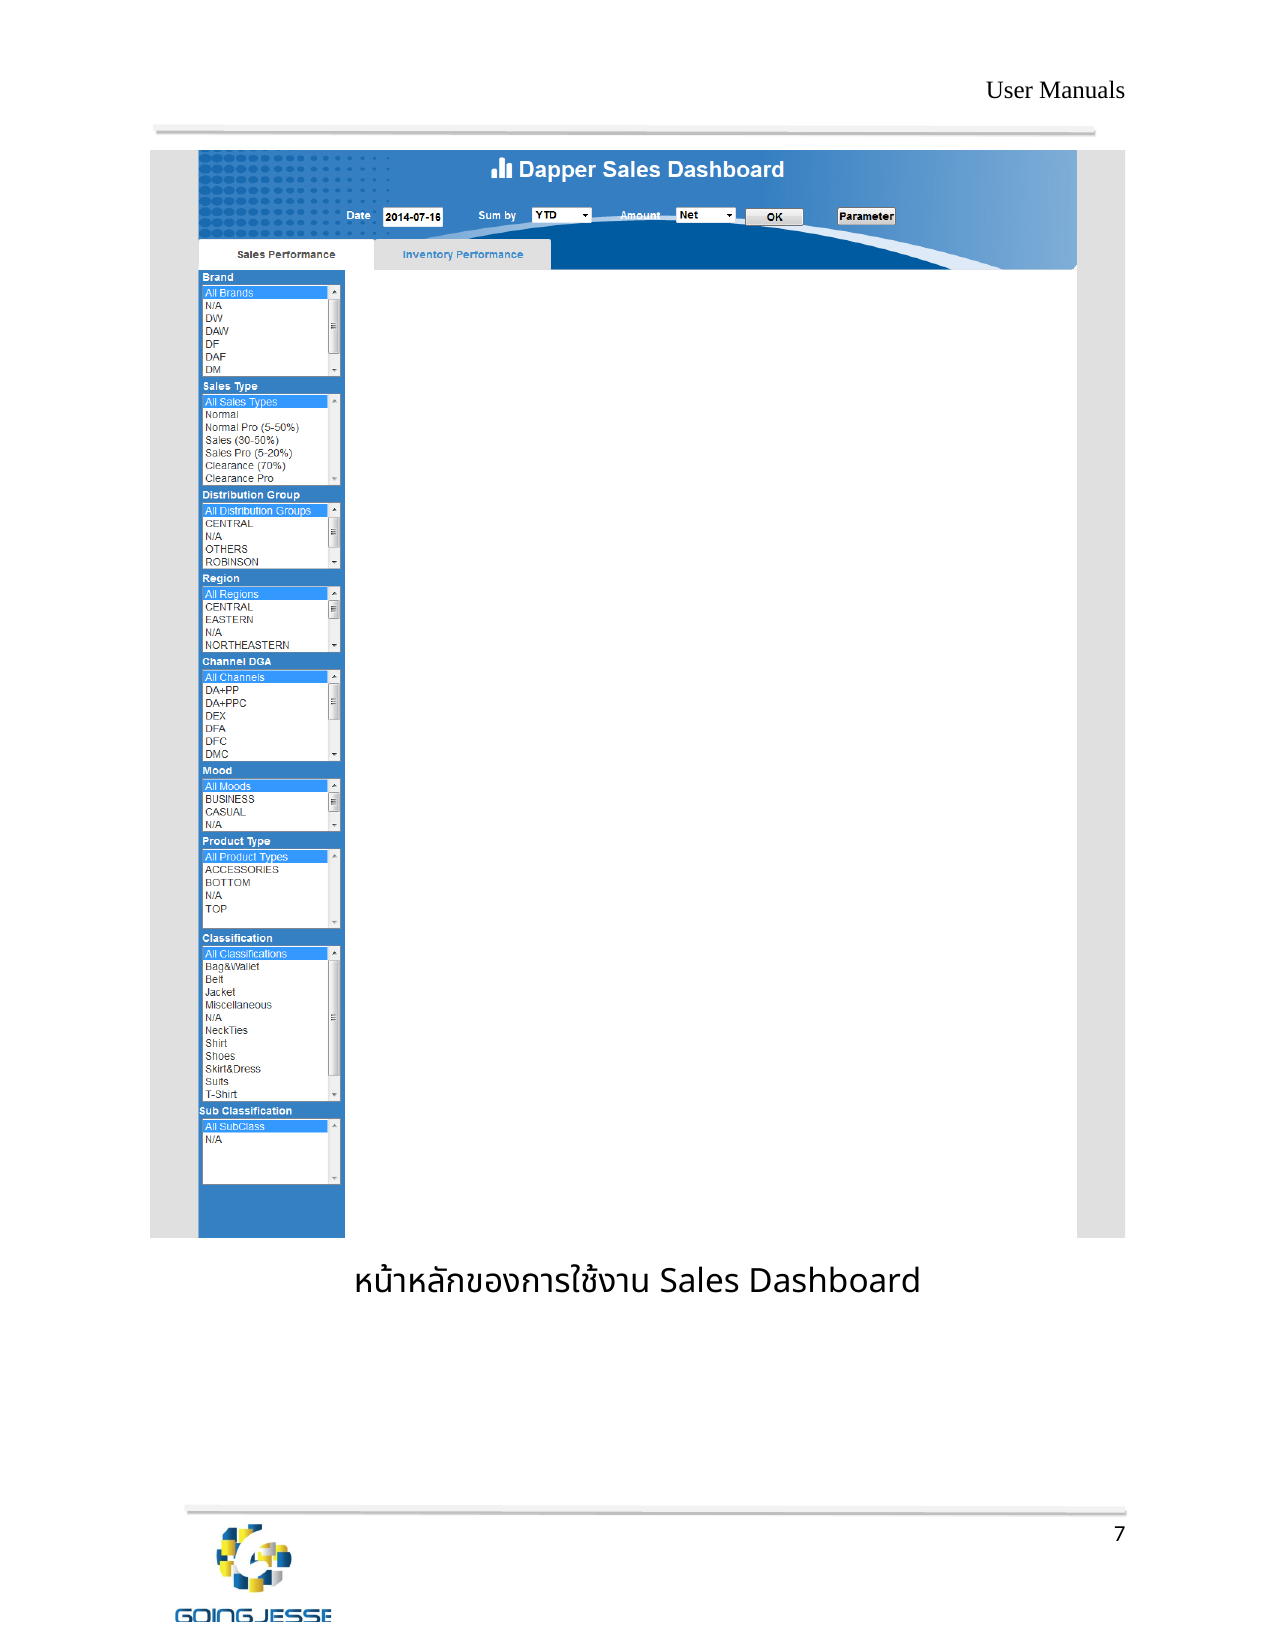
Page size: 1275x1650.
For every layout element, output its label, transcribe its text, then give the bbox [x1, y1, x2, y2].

picture [150, 150, 1125, 1238]
text หน้าหลักของการใช้งาน Sales Dashboard [150, 1256, 1125, 1307]
